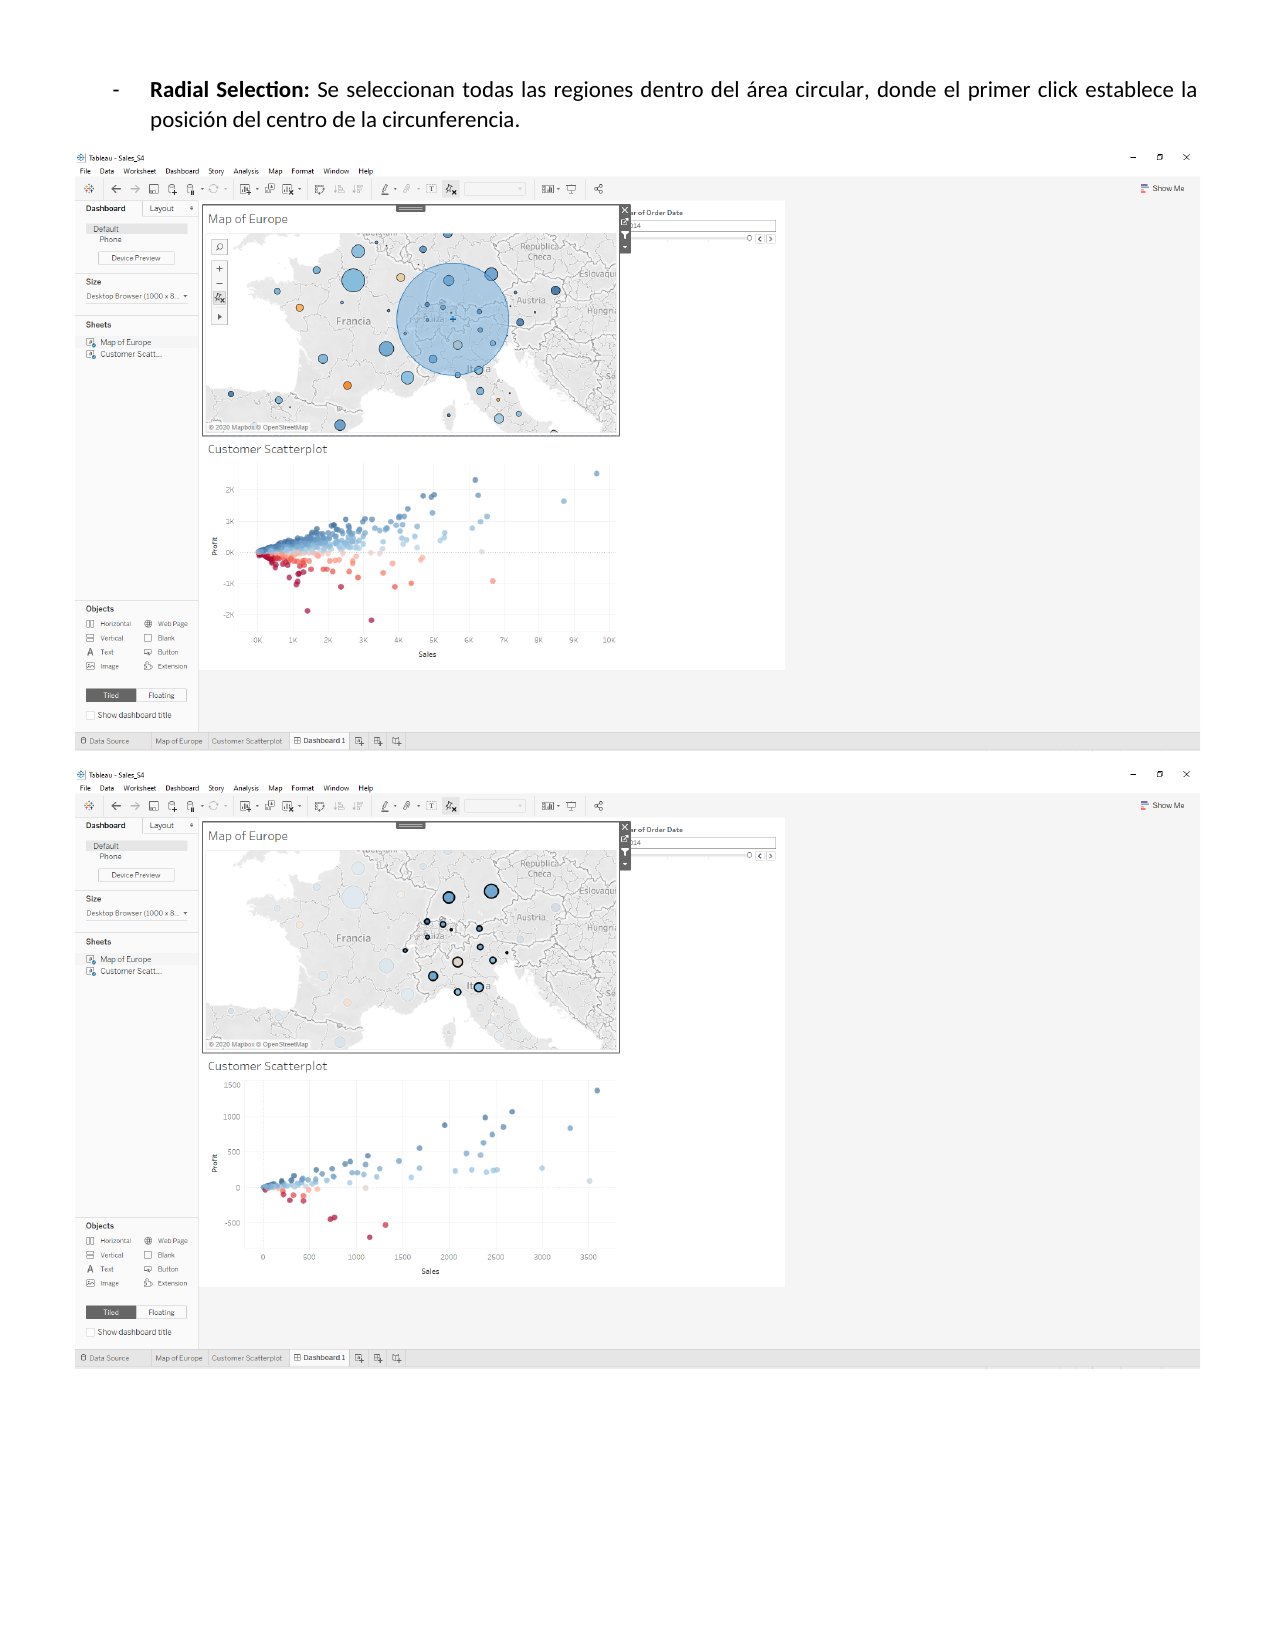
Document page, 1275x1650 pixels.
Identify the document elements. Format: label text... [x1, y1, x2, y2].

picture [75, 152, 1200, 751]
list Radial Selection: Se seleccionan todas las regiones dentro del área circular, donde el primer click establece la posición del centro de la circunferencia. [112, 75, 1200, 133]
picture [75, 768, 1200, 1369]
